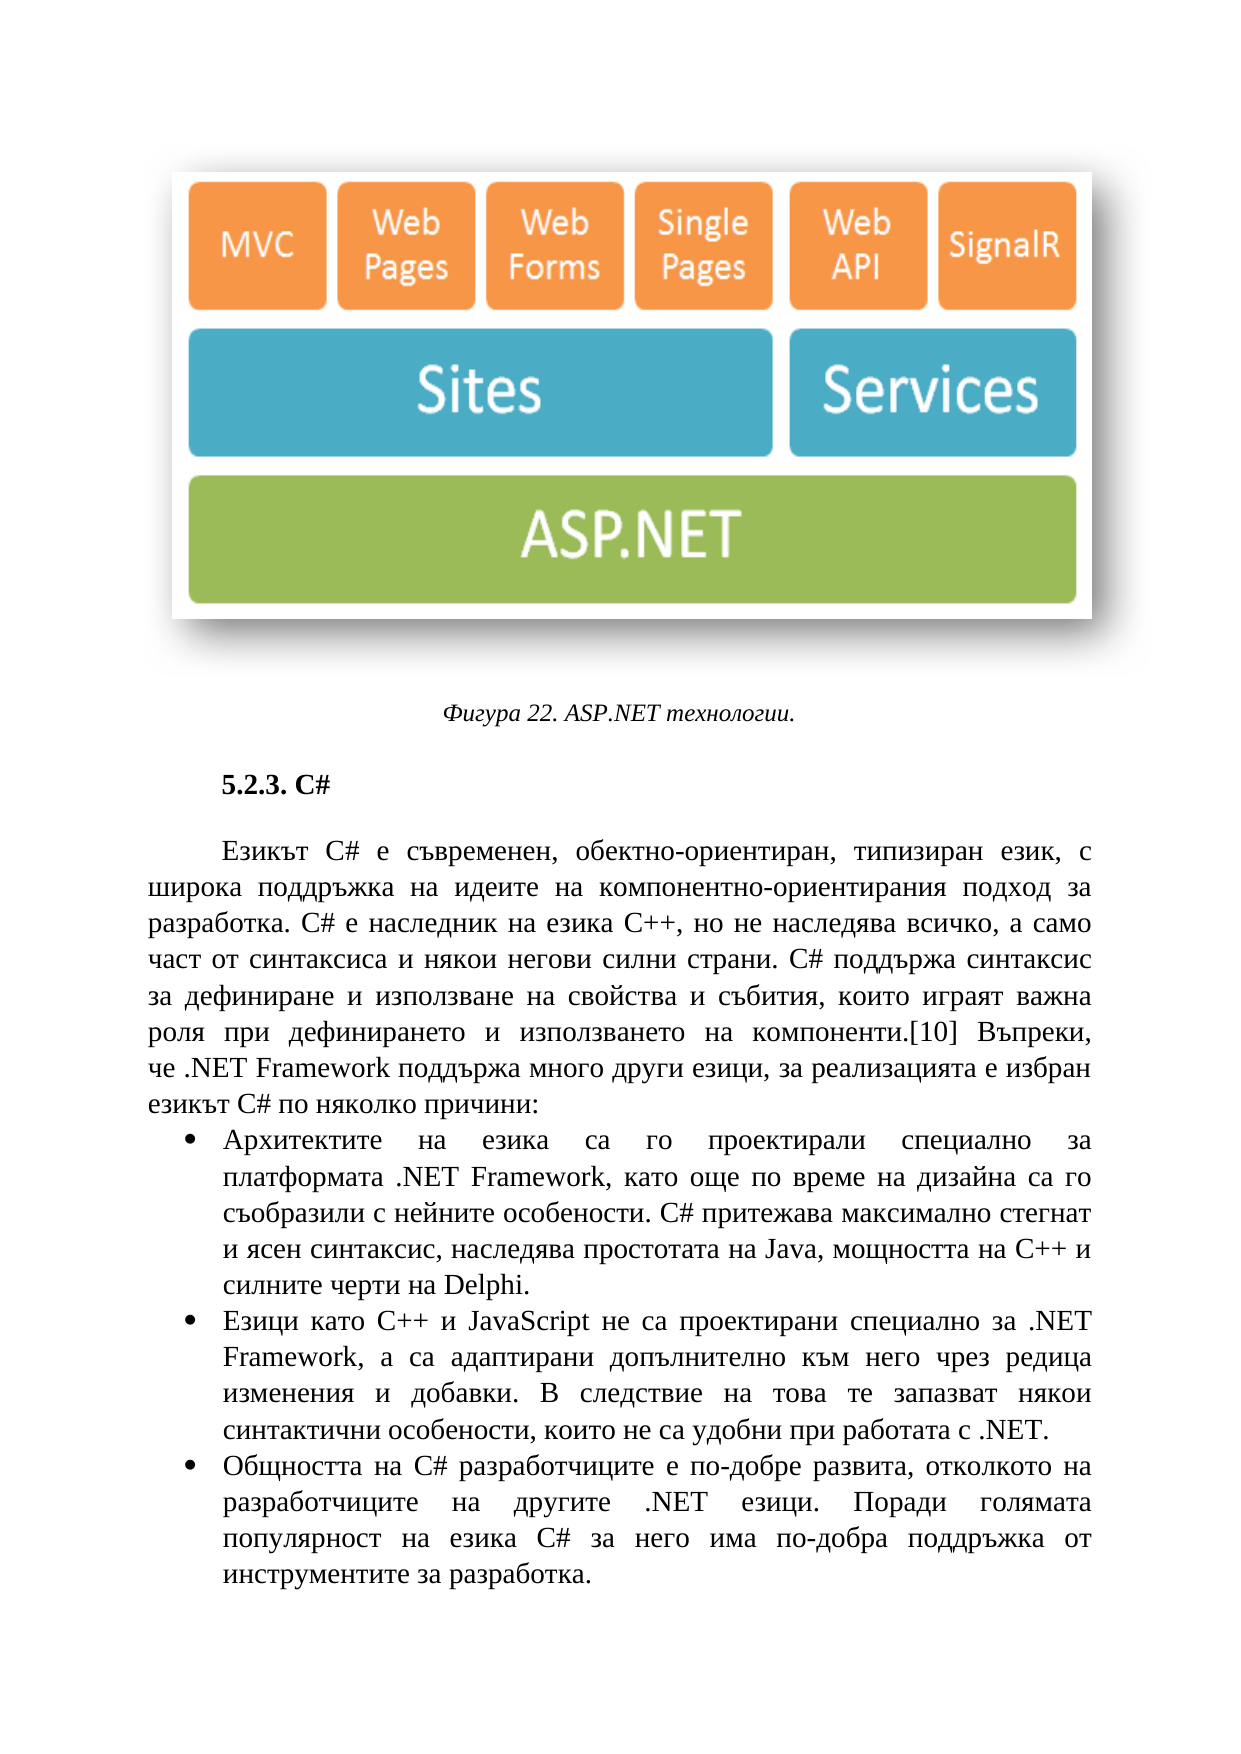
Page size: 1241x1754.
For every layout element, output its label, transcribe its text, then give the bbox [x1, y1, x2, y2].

subtitle 5.2.3. C# [148, 767, 1093, 800]
text Езикът C# е съвременен, обектно-ориентиран, типизиран език, с широка поддръжка на идеите на компонентно-ориентирания подход за разработка. C# е наследник на езика C++, но не наследява всичко, а само част от синтаксиса и някои негови силни страни. C# поддържа синтаксис за дефиниране и използване на свойства и събития, които играят важна роля при дефинирането и използването на компоненти.[10] Въпреки, че .NET Framework поддържа много други езици, за реализацията е избран езикът C# по няколко причини: [148, 833, 1093, 1120]
list Общността на C# разработчиците е по-добре развита, отколкото на разработчиците на другите .NET езици. Поради голямата популярност на езика C# за него има по-добра поддръжка от инструментите за разработка. [185, 1448, 1093, 1590]
list Архитектите на езика са го проектирали специално за платформата .NET Framework, като още по време на дизайна са го съобразили с нейните особености. C# притежава максимално стегнат и ясен синтаксис, наследява простотата на Java, мощността на C++ и силните черти на Delphi. [185, 1122, 1093, 1301]
picture [172, 172, 1092, 619]
text Фигура 22. ASP.NET технологии. [148, 698, 1093, 727]
list Езици като C++ и JavaScript не са проектирани специално за .NET Framework, а са адаптирани допълнително към него чрез редица изменения и добавки. В следствие на това те запазват някои синтактични особености, които не са удобни при работата с .NET. [185, 1303, 1093, 1445]
